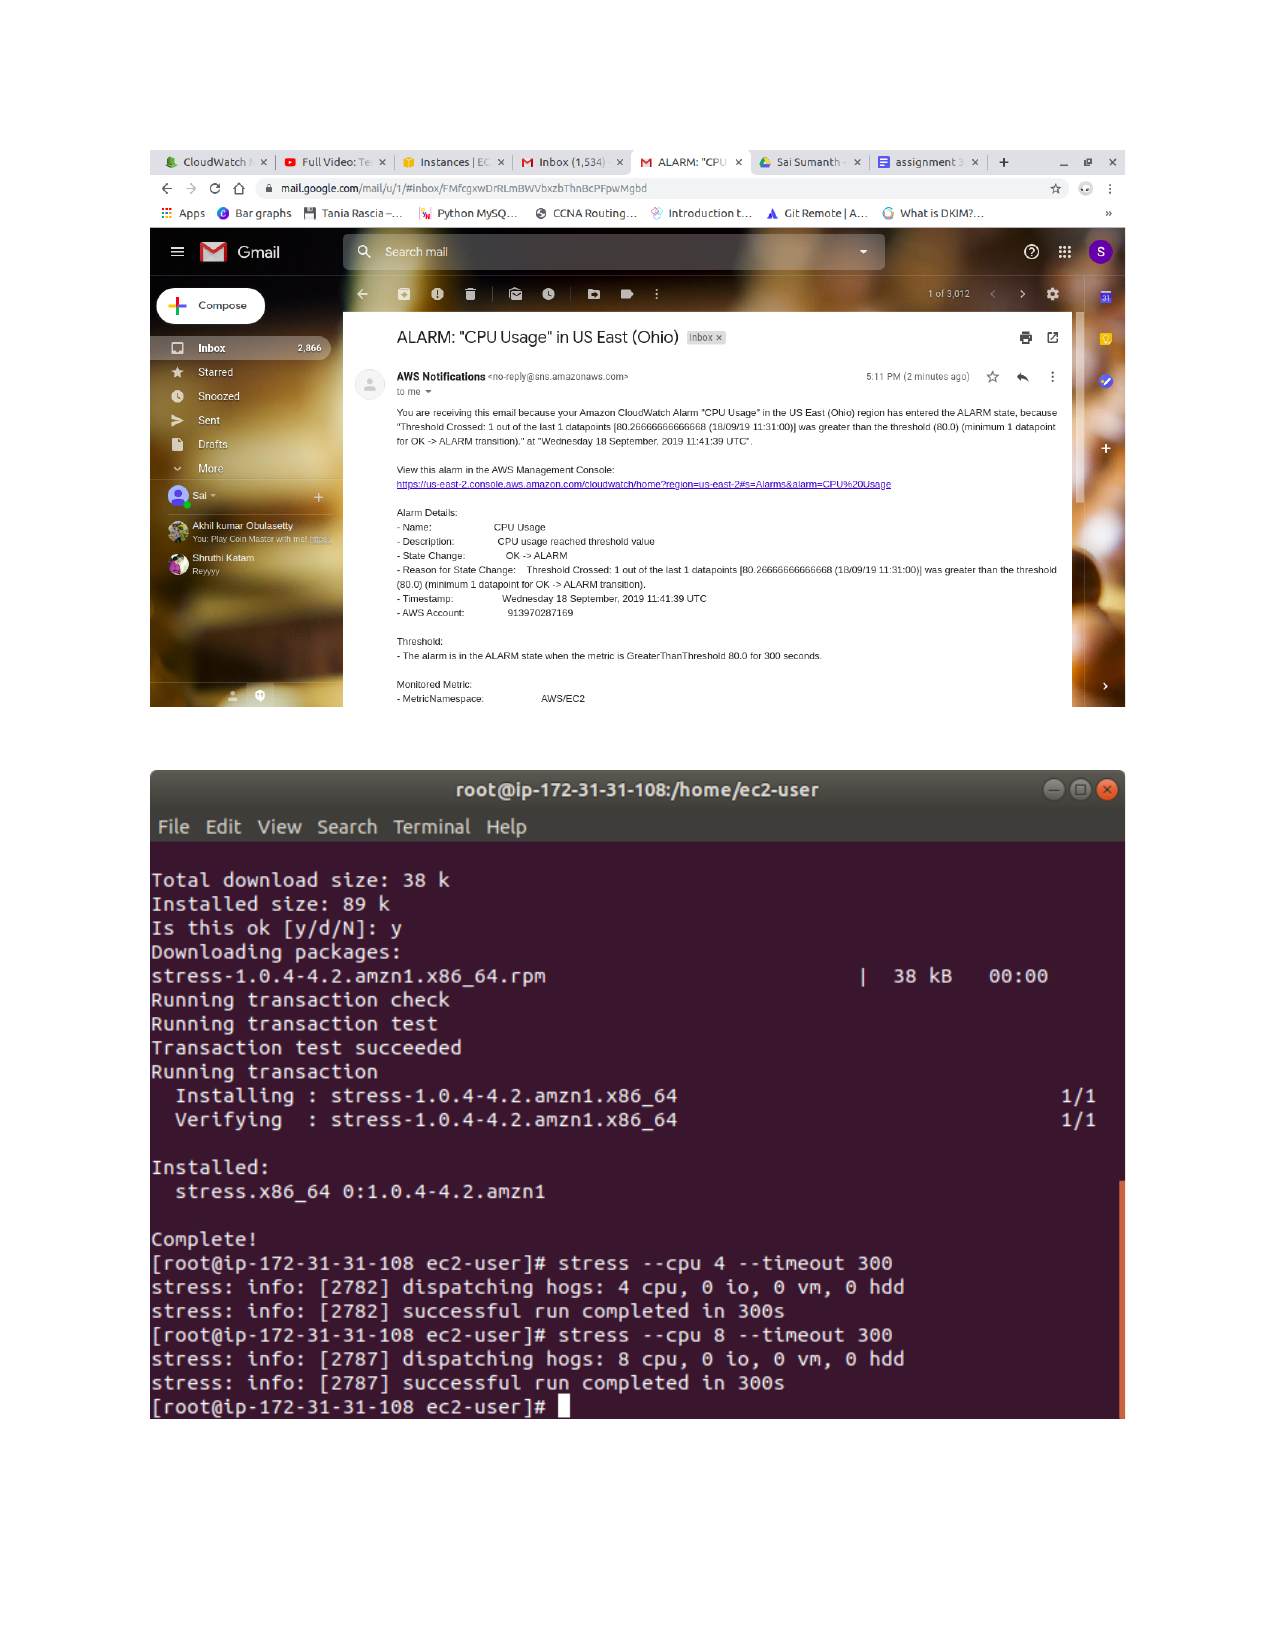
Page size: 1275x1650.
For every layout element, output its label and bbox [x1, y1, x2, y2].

picture [150, 770, 1125, 1419]
picture [150, 150, 1125, 707]
